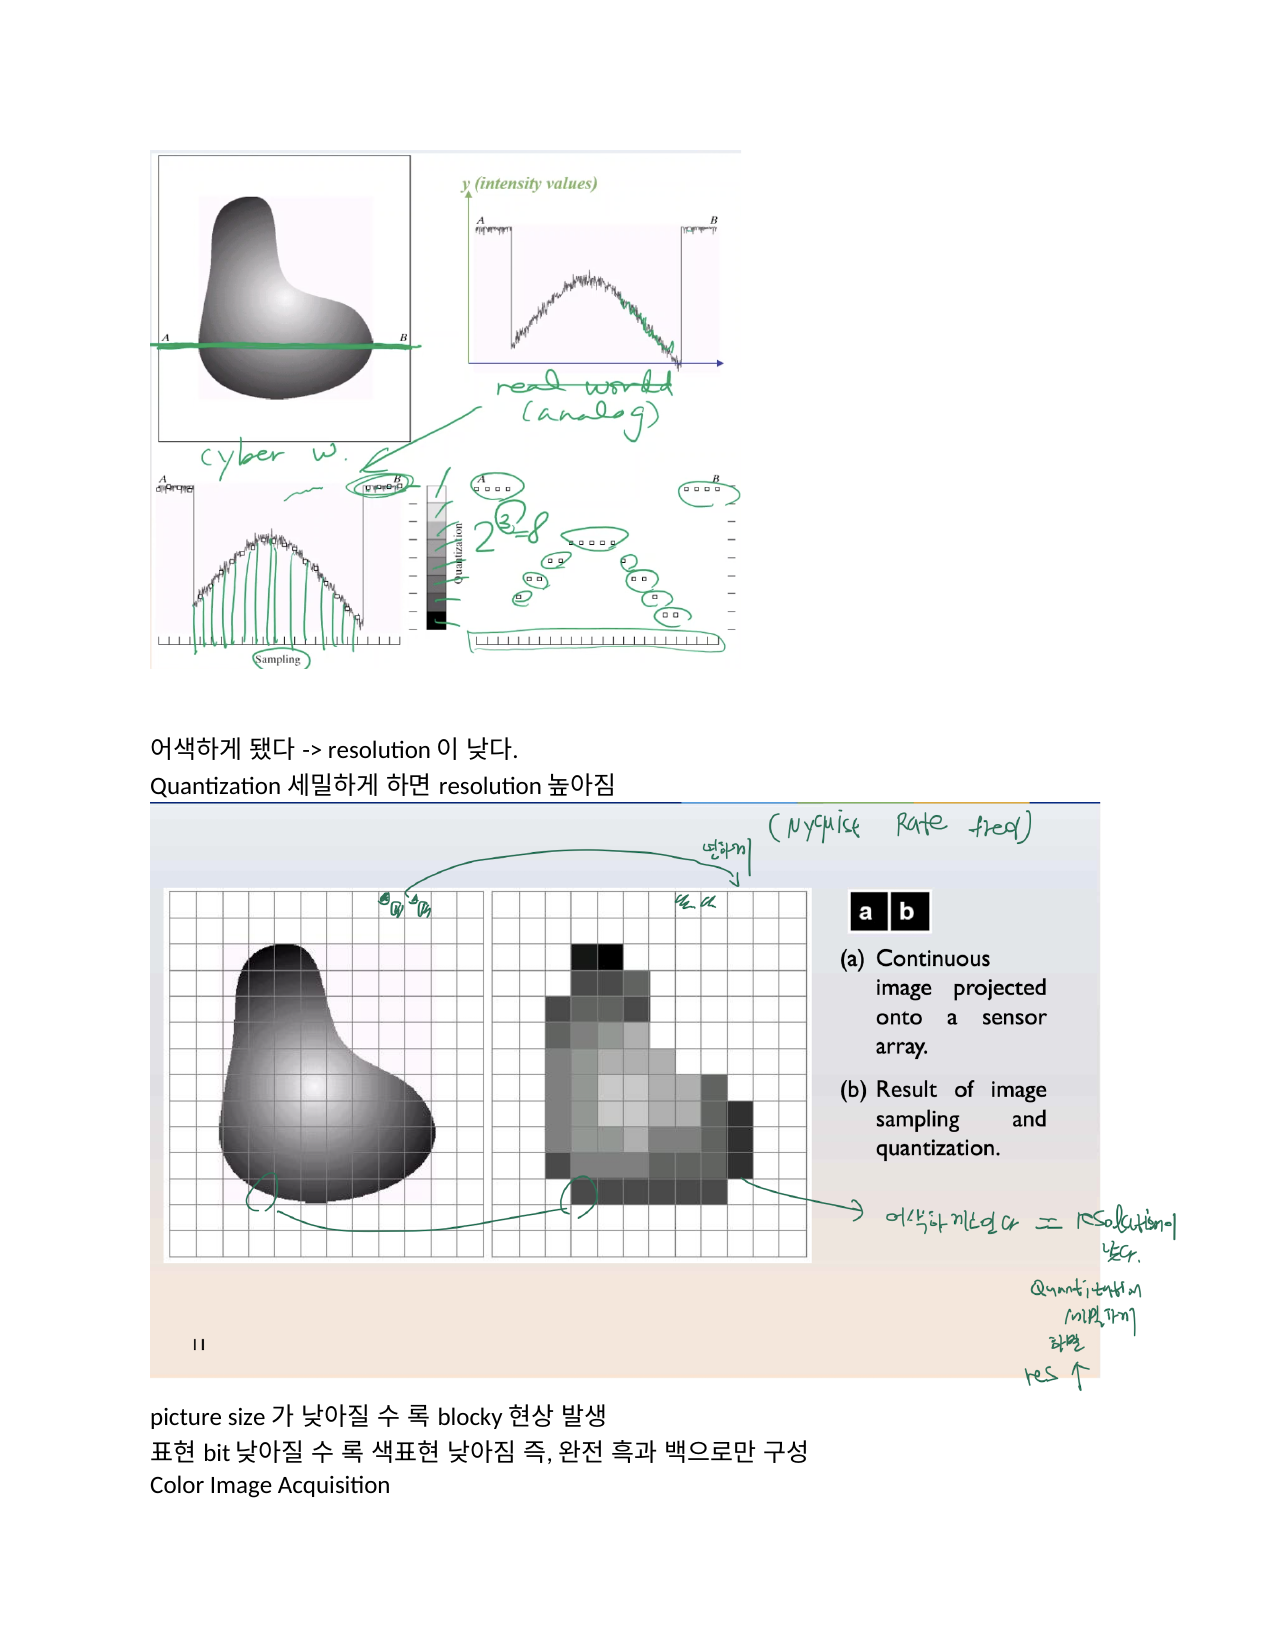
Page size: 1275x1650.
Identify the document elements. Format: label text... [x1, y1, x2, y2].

text Quantization 세밀하게 하면 resolution 높아짐 [150, 766, 1125, 802]
text 표현 bit낮아질 수 록 색표현 낮아짐 즉, 완전 흑과 백으로만 구성 [150, 1433, 1125, 1469]
text 어색하게 됐다 -> resolution이 낮다. [150, 729, 1125, 766]
picture [150, 802, 1180, 1397]
text picture size 가 낮아질 수 록 blocky 현상 발생 [150, 1397, 1125, 1433]
picture [150, 150, 742, 669]
text Color Image Acquisition [150, 1469, 1125, 1499]
